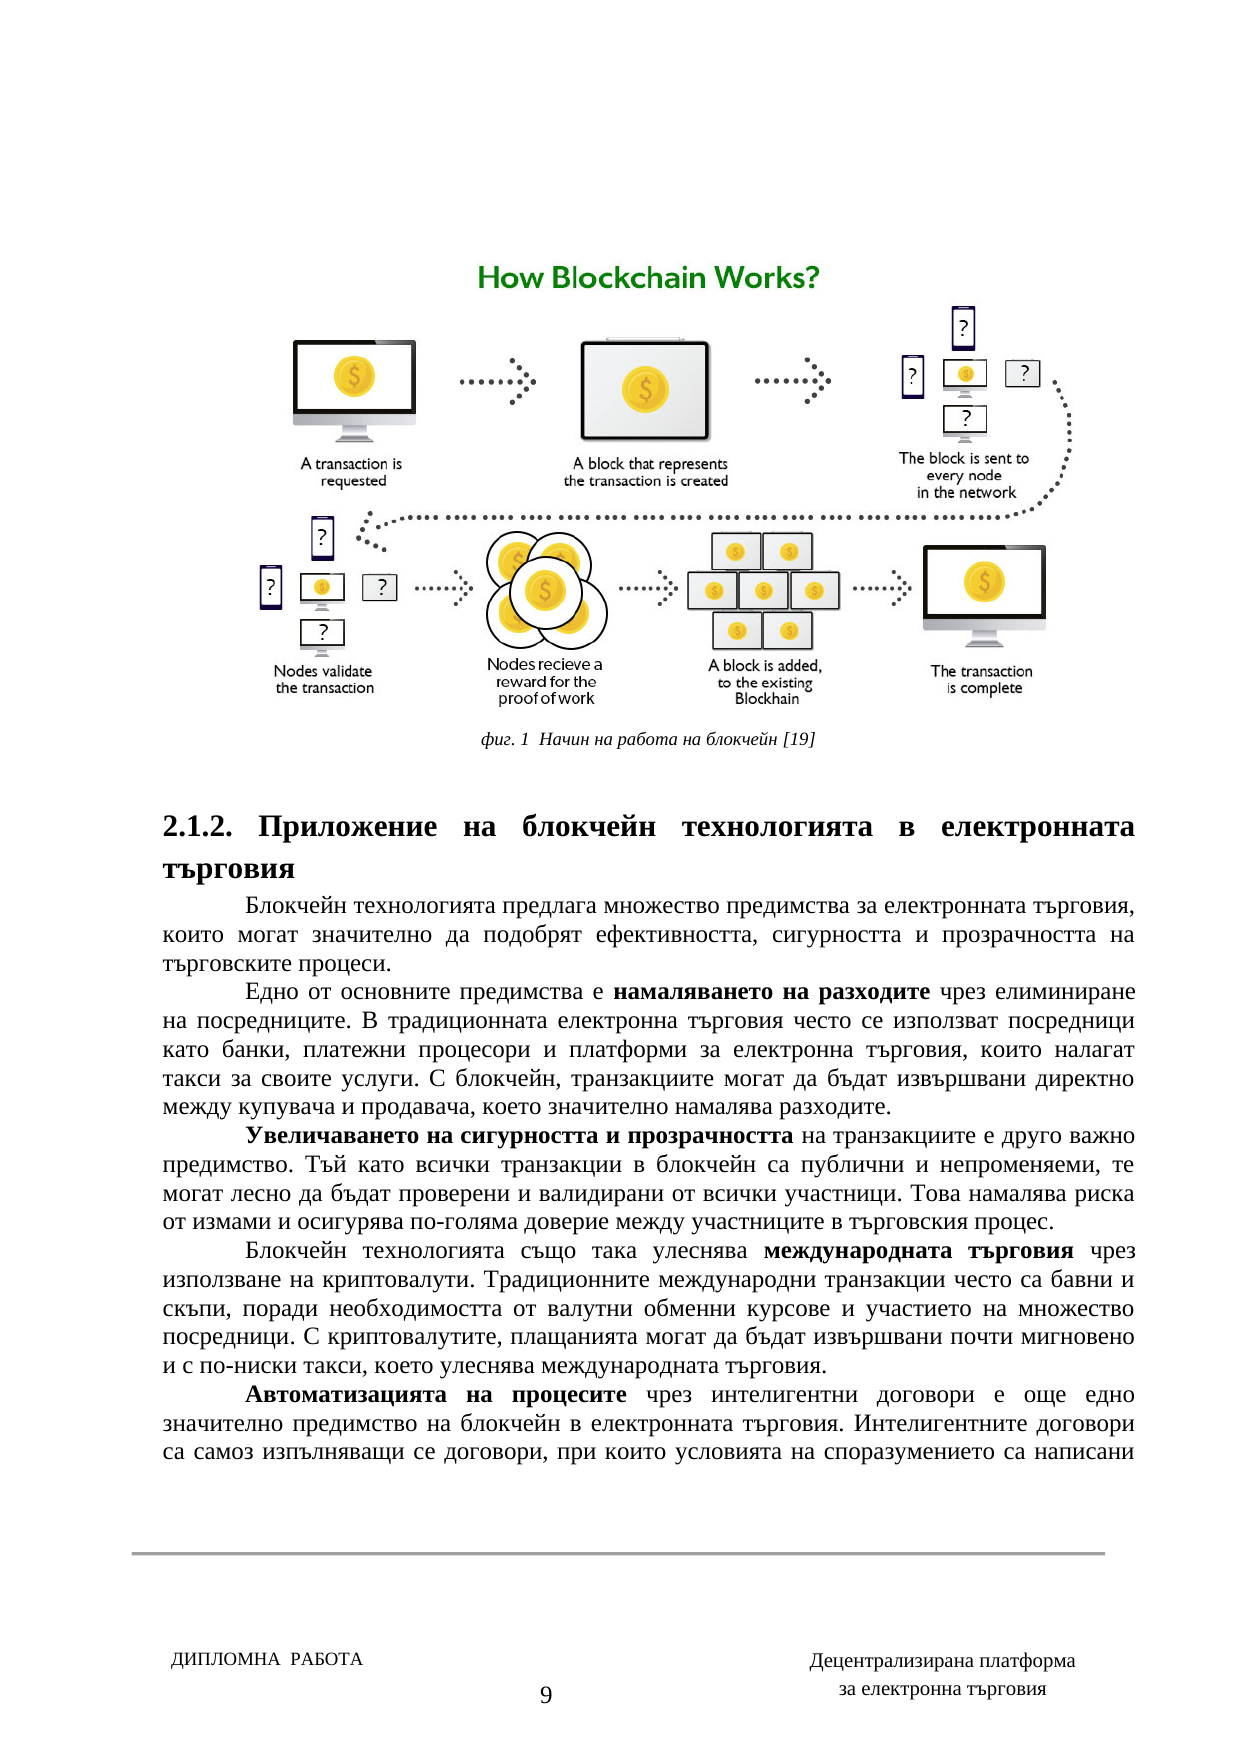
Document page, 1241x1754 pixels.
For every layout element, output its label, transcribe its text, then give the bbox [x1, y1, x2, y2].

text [162, 1379, 1136, 1465]
text Блокчейн технологията също така улеснява международната търговия чрез използване на криптовалути. Традиционните международни транзакции често са бавни и скъпи, поради необходимостта от валутни обменни курсове и участието на множество посредници. С криптовалутите, плащанията могат да бъдат извършвани почти мигновено и с по-ниски такси, което улеснява международната търговия. [162, 1235, 1136, 1379]
text фиг. 1 Начин на работа на блокчейн [19] [162, 728, 1136, 782]
picture [162, 236, 1136, 724]
text Увеличаването на сигурността и прозрачността на транзакциите е друго важно предимство. Тъй като всички транзакции в блокчейн са публични и непроменяеми, те могат лесно да бъдат проверени и валидирани от всички участници. Това намалява риска от измами и осигурява по-голяма доверие между участниците в търговския процес. [162, 1120, 1136, 1235]
text Едно от основните предимства е намаляването на разходите чрез елиминиране на посредниците. В традиционната електронна търговия често се използват посредници като банки, платежни процесори и платформи за електронна търговия, които налагат такси за своите услуги. С блокчейн, транзакциите могат да бъдат извършвани директно между купувача и продавача, което значително намалява разходите. [162, 976, 1136, 1120]
text Блокчейн технологията предлага множество предимства за електронната търговия, които могат значително да подобрят ефективността, сигурността и прозрачността на търговските процеси. [162, 890, 1136, 976]
subtitle 2.1.2. Приложение на блокчейн технологията в електронната търговия [162, 808, 1136, 885]
